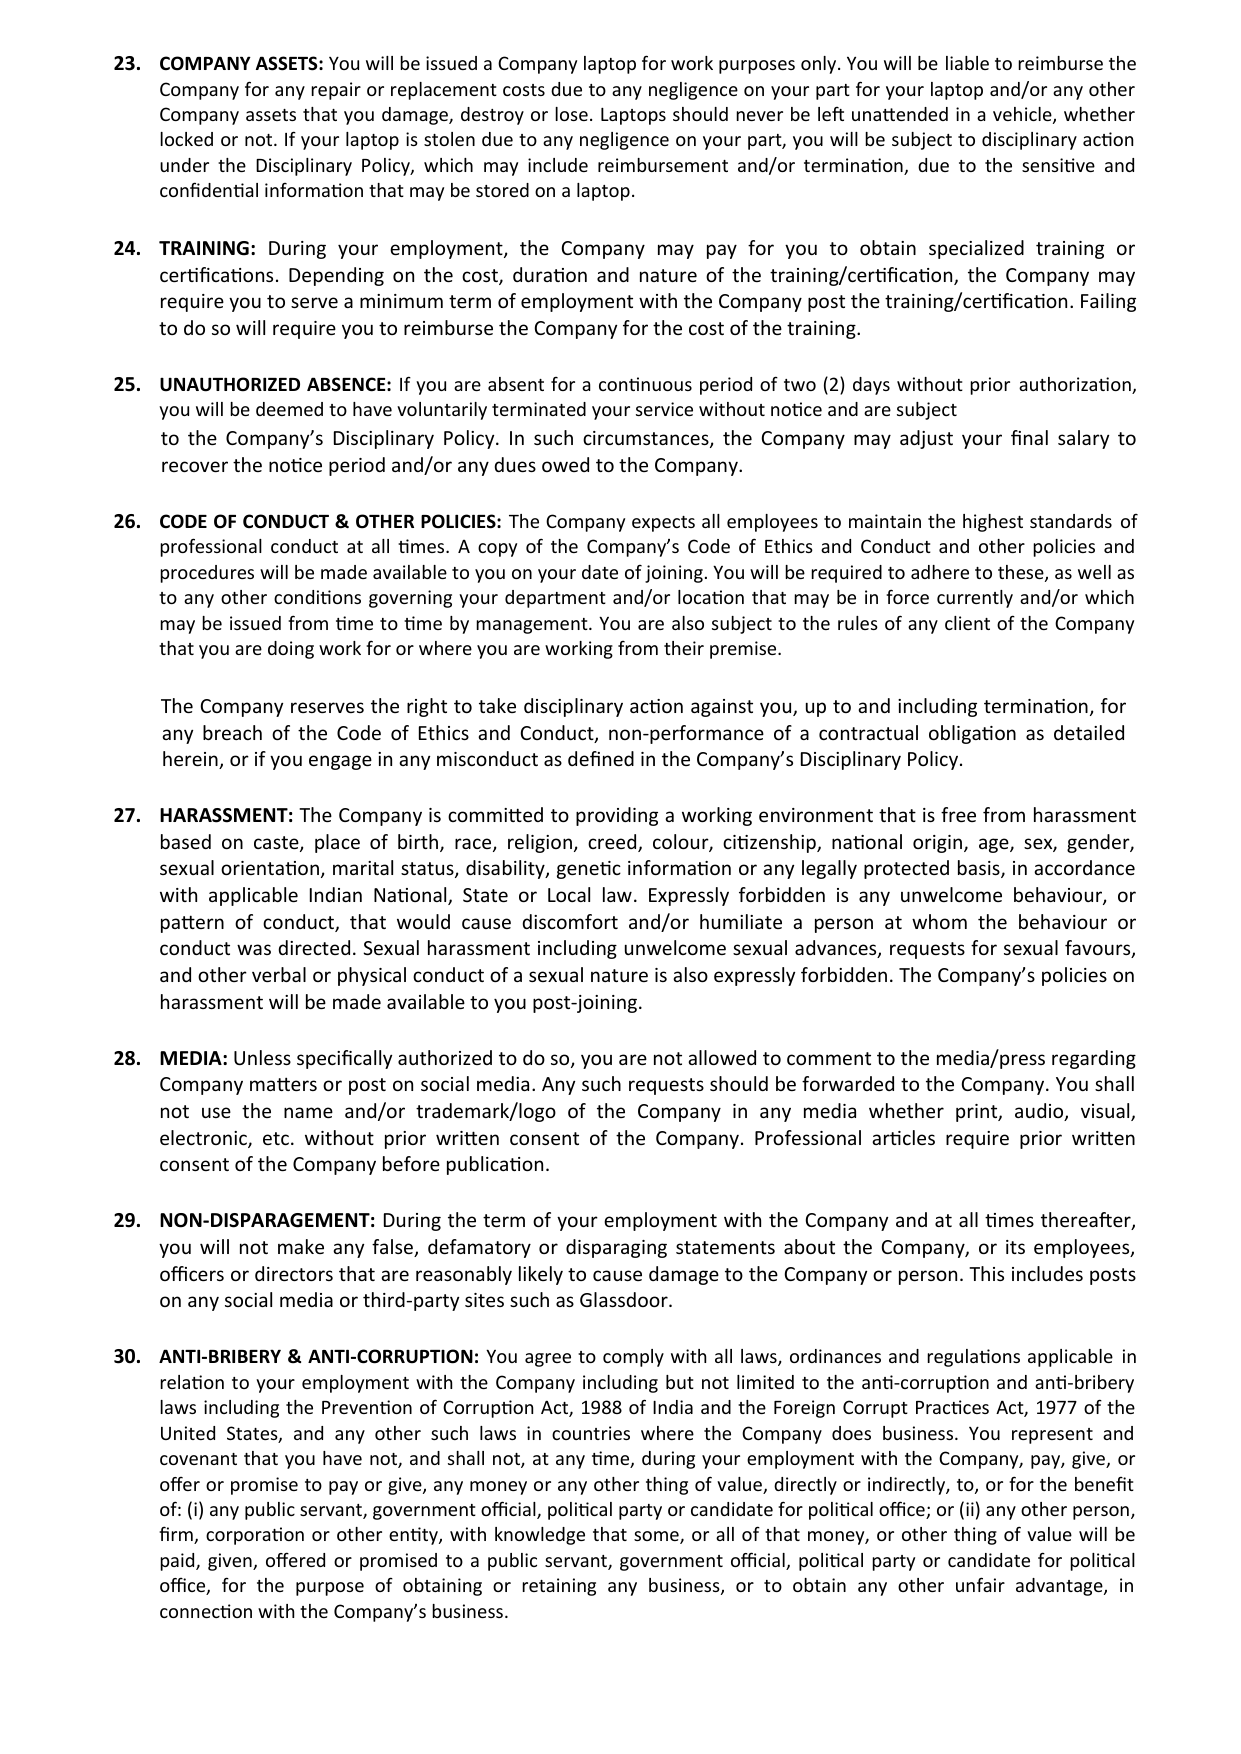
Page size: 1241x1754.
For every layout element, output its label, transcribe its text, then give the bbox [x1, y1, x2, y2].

list NON-DISPARAGEMENT: During the term of your employment with the Company and at all times thereafter, you will not make any false, defamatory or disparaging statements about the Company, or its employees, officers or directors that are reasonably likely to cause damage to the Company or person. This includes posts on any social media or third-party sites such as Glassdoor. [113, 1206, 1137, 1313]
list CODE OF CONDUCT & OTHER POLICIES: The Company expects all employees to maintain the highest standards of professional conduct at all times. A copy of the Company’s Code of Ethics and Conduct and other policies and procedures will be made available to you on your date of joining. You will be required to adhere to these, as well as to any other conditions governing your department and/or location that may be in force currently and/or which may be issued from time to time by management. You are also subject to the rules of any client of the Company that you are doing work for or where you are working from their premise. [113, 507, 1137, 661]
list TRAINING: During your employment, the Company may pay for you to obtain specialized training or certifications. Depending on the cost, duration and nature of the training/certification, the Company may require you to serve a minimum term of employment with the Company post the training/certification. Failing to do so will require you to reimburse the Company for the cost of the training. [113, 234, 1137, 341]
list COMPANY ASSETS: You will be issued a Company laptop for work purposes only. You will be liable to reimburse the Company for any repair or replacement costs due to any negligence on your part for your laptop and/or any other Company assets that you damage, destroy or lose. Laptops should never be left unattended in a vehicle, whether locked or not. If your laptop is stolen due to any negligence on your part, you will be subject to disciplinary action under the Disciplinary Policy, which may include reimbursement and/or termination, due to the sensitive and confidential information that may be stored on a laptop. [113, 49, 1137, 203]
list ANTI-BRIBERY & ANTI-CORRUPTION: You agree to comply with all laws, ordinances and regulations applicable in relation to your employment with the Company including but not limited to the anti-corruption and anti-bribery laws including the Prevention of Corruption Act, 1988 of India and the Foreign Corrupt Practices Act, 1977 of the United States, and any other such laws in countries where the Company does business. You represent and covenant that you have not, and shall not, at any time, during your employment with the Company, pay, give, or offer or promise to pay or give, any money or any other thing of value, directly or indirectly, to, or for the benefit of: (i) any public servant, government official, political party or candidate for political office; or (ii) any other person, firm, corporation or other entity, with knowledge that some, or all of that money, or other thing of value will be paid, given, offered or promised to a public servant, government official, political party or candidate for political office, for the purpose of obtaining or retaining any business, or to obtain any other unfair advantage, in connection with the Company’s business. [113, 1342, 1137, 1623]
text The Company reserves the right to take disciplinary action against you, up to and including termination, for any breach of the Code of Ethics and Conduct, non-performance of a contractual obligation as detailed herein, or if you engage in any misconduct as defined in the Company’s Disciplinary Policy. [161, 692, 1128, 772]
list MEDIA: Unless specifically authorized to do so, you are not allowed to comment to the media/press regarding Company matters or post on social media. Any such requests should be forwarded to the Company. You shall not use the name and/or trademark/logo of the Company in any media whether print, audio, visual, electronic, etc. without prior written consent of the Company. Professional articles require prior written consent of the Company before publication. [113, 1044, 1137, 1177]
list HARASSMENT: The Company is committed to providing a working environment that is free from harassment based on caste, place of birth, race, religion, creed, colour, citizenship, national origin, age, sex, gender, sexual orientation, marital status, disability, genetic information or any legally protected basis, in accordance with applicable Indian National, State or Local law. Expressly forbidden is any unwelcome behaviour, or pattern of conduct, that would cause discomfort and/or humiliate a person at whom the behaviour or conduct was directed. Sexual harassment including unwelcome sexual advances, requests for sexual favours, and other verbal or physical conduct of a sexual nature is also expressly forbidden. The Company’s policies on harassment will be made available to you post-joining. [113, 801, 1137, 1014]
list UNAUTHORIZED ABSENCE: If you are absent for a continuous period of two (2) days without prior authorization, you will be deemed to have voluntarily terminated your service without notice and are subject [113, 370, 1137, 422]
text to the Company’s Disciplinary Policy. In such circumstances, the Company may adjust your final salary to recover the notice period and/or any dues owed to the Company. [161, 424, 1138, 478]
